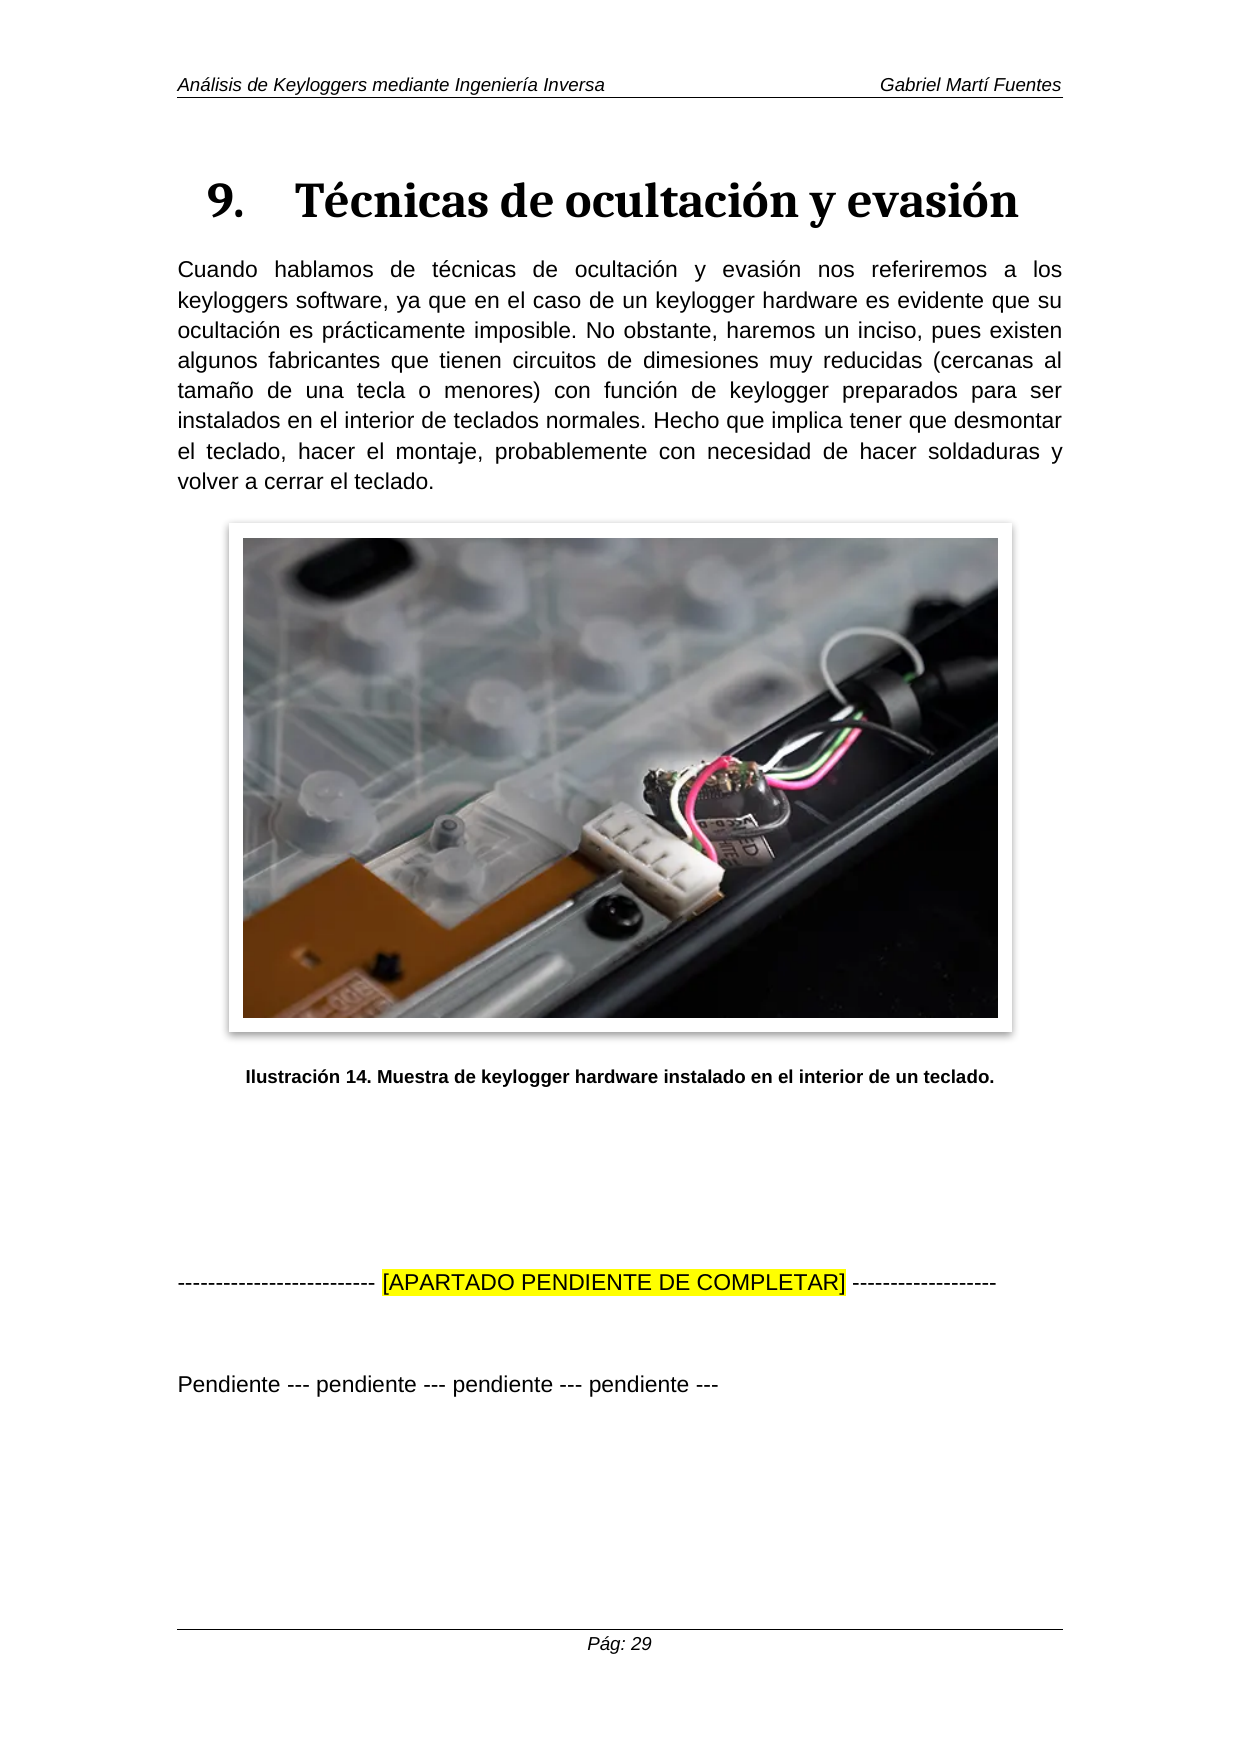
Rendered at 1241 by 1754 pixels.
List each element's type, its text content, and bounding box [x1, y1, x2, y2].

text Cuando hablamos de técnicas de ocultación y evasión nos referiremos a los keyloggers software, ya que en el caso de un keylogger hardware es evidente que su ocultación es prácticamente imposible. No obstante, haremos un inciso, pues existen algunos fabricantes que tienen circuitos de dimesiones muy reducidas (cercanas al tamaño de una tecla o menores) con función de keylogger preparados para ser instalados en el interior de teclados normales. Hecho que implica tener que desmontar el teclado, hacer el montaje, probablemente con necesidad de hacer soldaduras y volver a cerrar el teclado. [177, 256, 1063, 494]
text -------------------------- [APARTADO PENDIENTE DE COMPLETAR] ------------------- [846, 1269, 1063, 1296]
picture [243, 538, 998, 1018]
subtitle Técnicas de ocultación y evasión [207, 173, 1063, 230]
text -------------------------- [APARTADO PENDIENTE DE COMPLETAR] ------------------- [177, 1269, 382, 1296]
text Ilustración 14. Muestra de keylogger hardware instalado en el interior de un teclado. [177, 1066, 1063, 1087]
text Pendiente --- pendiente --- pendiente --- pendiente --- [177, 1371, 1063, 1398]
